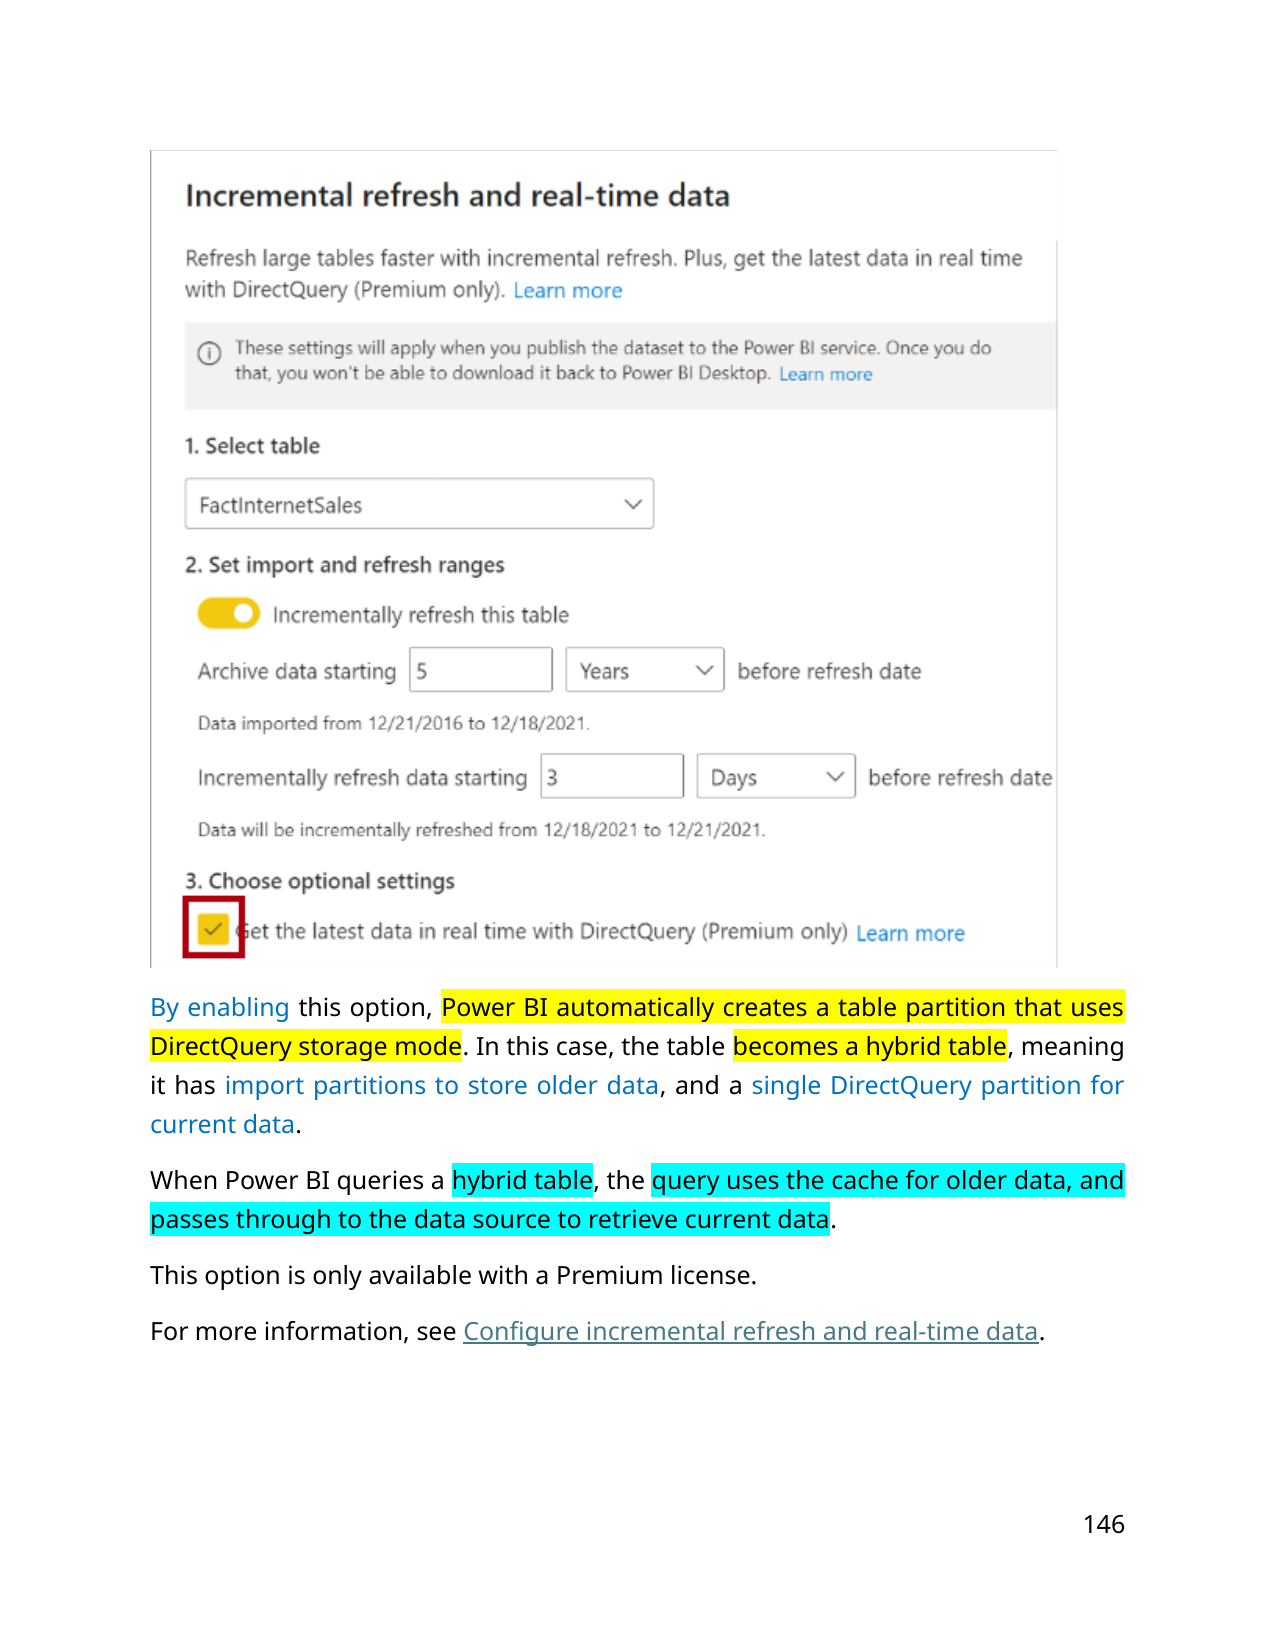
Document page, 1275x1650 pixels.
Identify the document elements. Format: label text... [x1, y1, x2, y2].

text For more information, see Configure incremental refresh and real-time data. [150, 1313, 1125, 1347]
picture [150, 150, 1058, 968]
text When Power BI queries a hybrid table, the query uses the cache for older data, and passes through to the data source to retrieve current data. [150, 1163, 1125, 1236]
text By enabling this option, Power BI automatically creates a table partition that uses DirectQuery storage mode. In this case, the table becomes a hybrid table, meaning it has import partitions to store older data, and a single DirectQuery partition for current data. [150, 989, 1125, 1141]
text This option is only available with a Premium license. [150, 1258, 1125, 1292]
